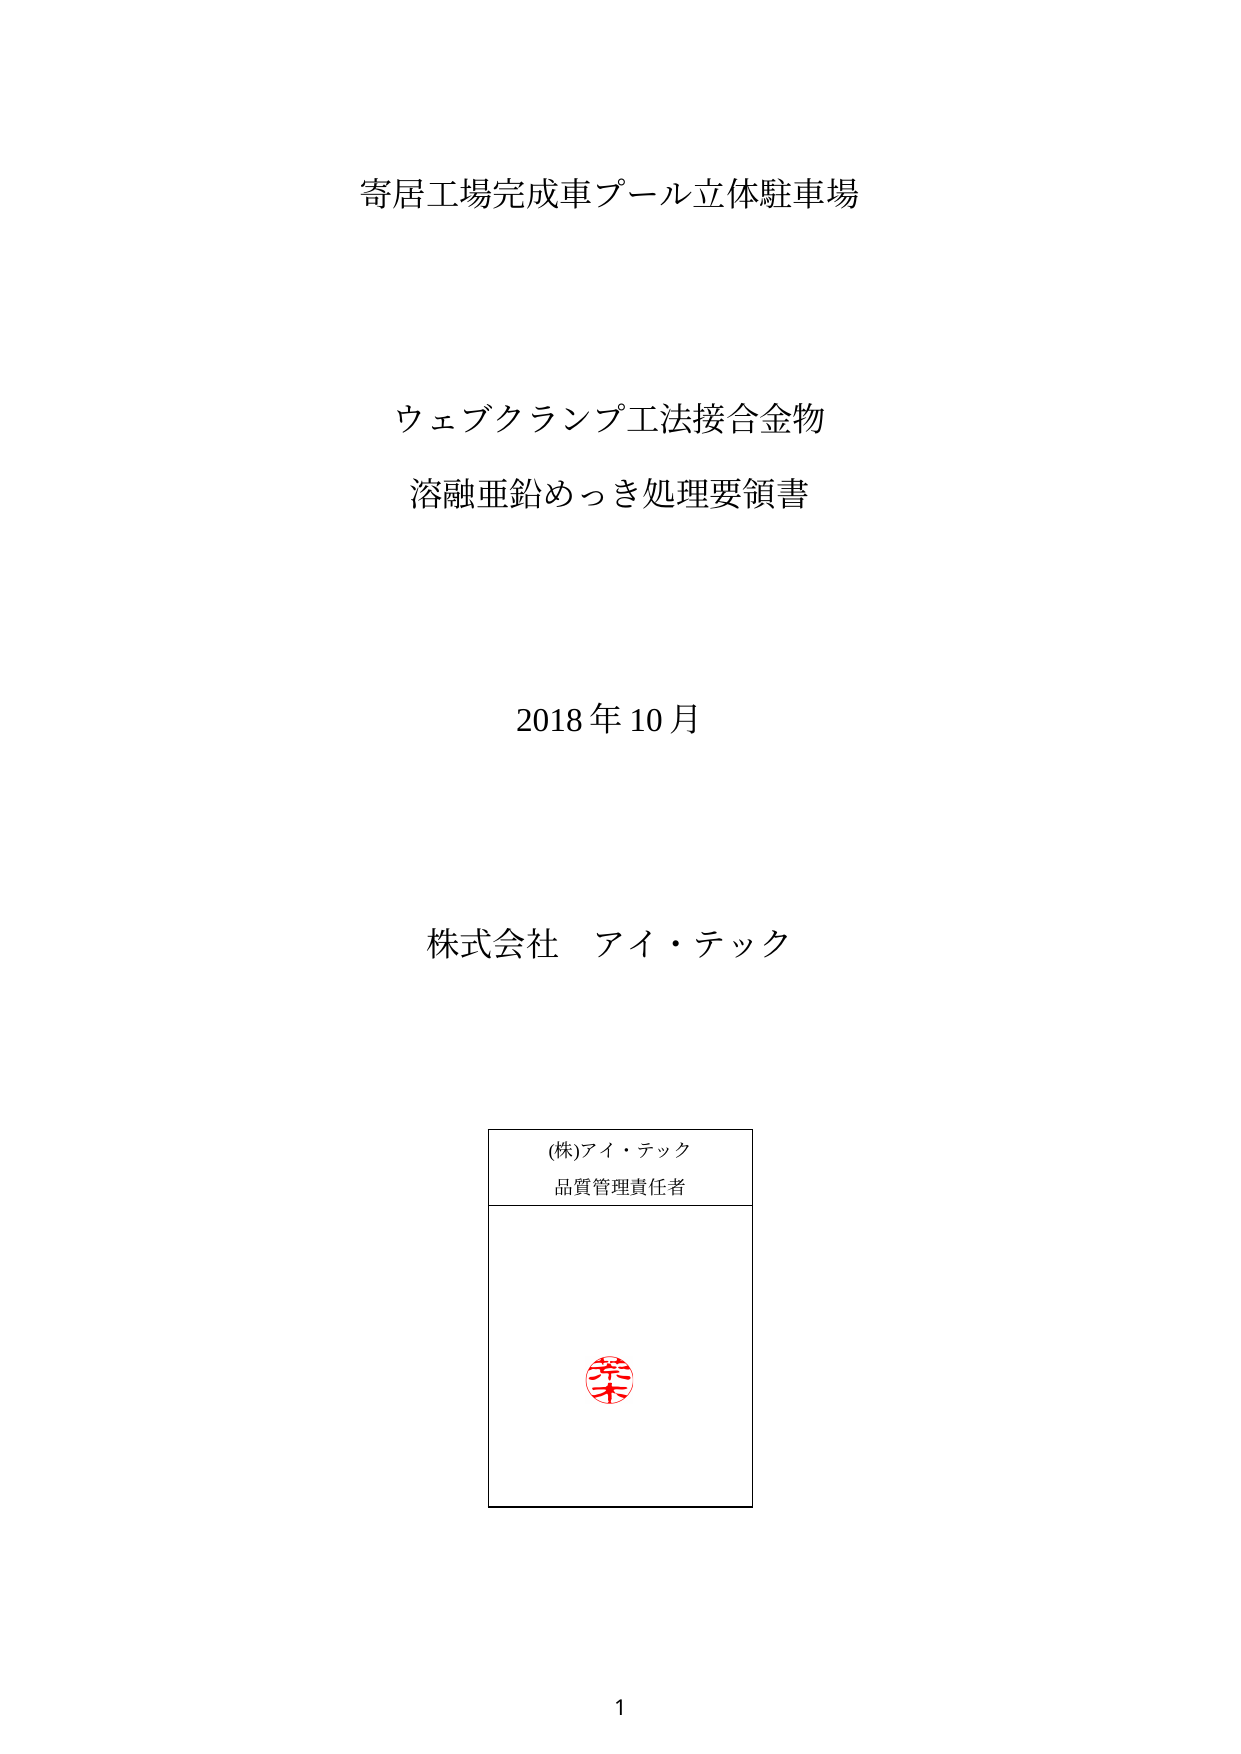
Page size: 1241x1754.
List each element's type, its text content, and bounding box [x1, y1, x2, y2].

text 寄居工場完成車プール立体駐車場 [118, 154, 1100, 229]
text ウェブクランプ工法接合金物 [118, 379, 1100, 454]
text 2018年10月 [118, 679, 1100, 754]
table_header (株)アイ・テック 品質管理責任者 [489, 1130, 752, 1205]
table_cell [489, 1206, 752, 1506]
picture [585, 1356, 634, 1404]
text 株式会社 アイ・テック [118, 904, 1100, 979]
text 溶融亜鉛めっき処理要領書 [118, 454, 1100, 529]
